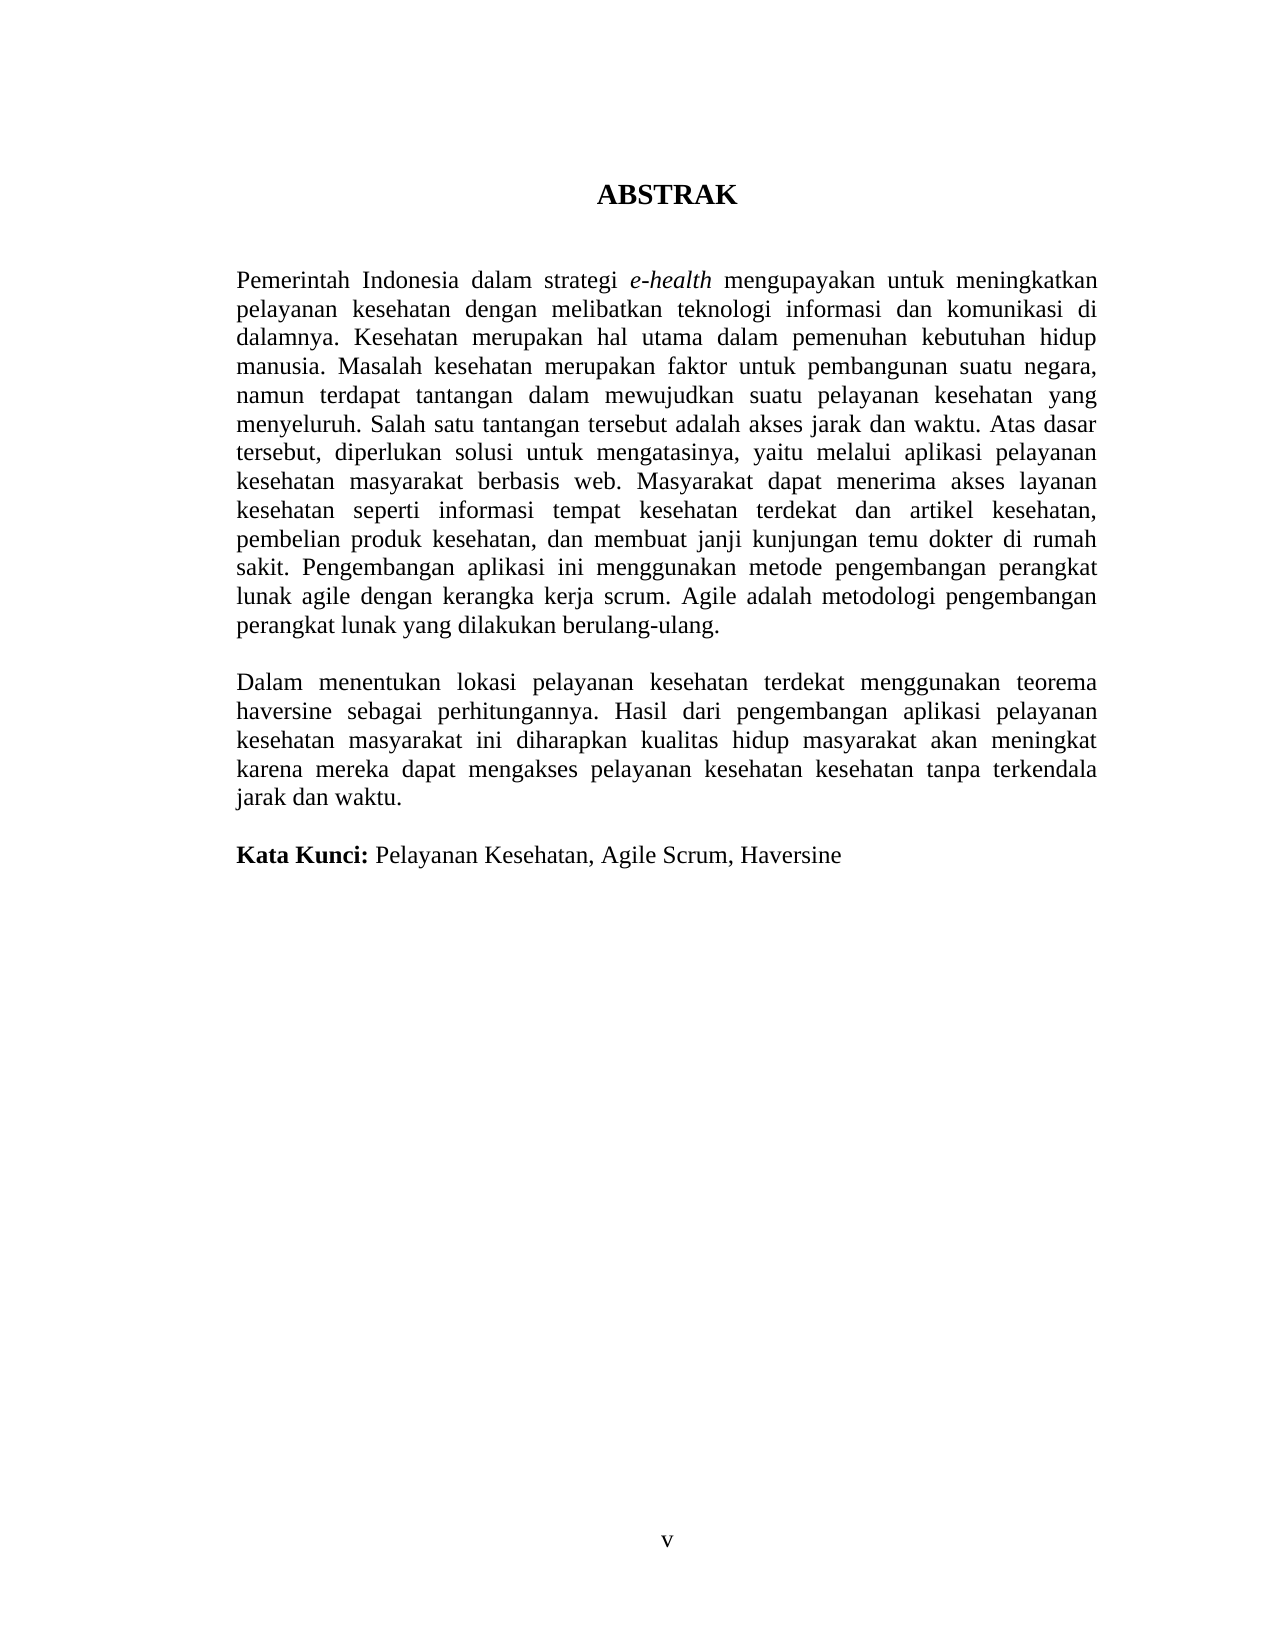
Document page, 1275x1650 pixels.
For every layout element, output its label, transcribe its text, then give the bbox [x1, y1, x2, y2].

subtitle ABSTRAK [236, 177, 1098, 211]
text Pemerintah Indonesia dalam strategi e-health mengupayakan untuk meningkatkan pelayanan kesehatan dengan melibatkan teknologi informasi dan komunikasi di dalamnya. Kesehatan merupakan hal utama dalam pemenuhan kebutuhan hidup manusia. Masalah kesehatan merupakan faktor untuk pembangunan suatu negara, namun terdapat tantangan dalam mewujudkan suatu pelayanan kesehatan yang menyeluruh. Salah satu tantangan tersebut adalah akses jarak dan waktu. Atas dasar tersebut, diperlukan solusi untuk mengatasinya, yaitu melalui aplikasi pelayanan kesehatan masyarakat berbasis web. Masyarakat dapat menerima akses layanan kesehatan seperti informasi tempat kesehatan terdekat dan artikel kesehatan, pembelian produk kesehatan, dan membuat janji kunjungan temu dokter di rumah sakit. Pengembangan aplikasi ini menggunakan metode pengembangan perangkat lunak agile dengan kerangka kerja scrum. Agile adalah metodologi pengembangan perangkat lunak yang dilakukan berulang-ulang. [236, 265, 1098, 639]
text Kata Kunci: Pelayanan Kesehatan, Agile Scrum, Haversine [236, 840, 1098, 869]
text Dalam menentukan lokasi pelayanan kesehatan terdekat menggunakan teorema haversine sebagai perhitungannya. Hasil dari pengembangan aplikasi pelayanan kesehatan masyarakat ini diharapkan kualitas hidup masyarakat akan meningkat karena mereka dapat mengakses pelayanan kesehatan kesehatan tanpa terkendala jarak dan waktu. [236, 667, 1098, 811]
